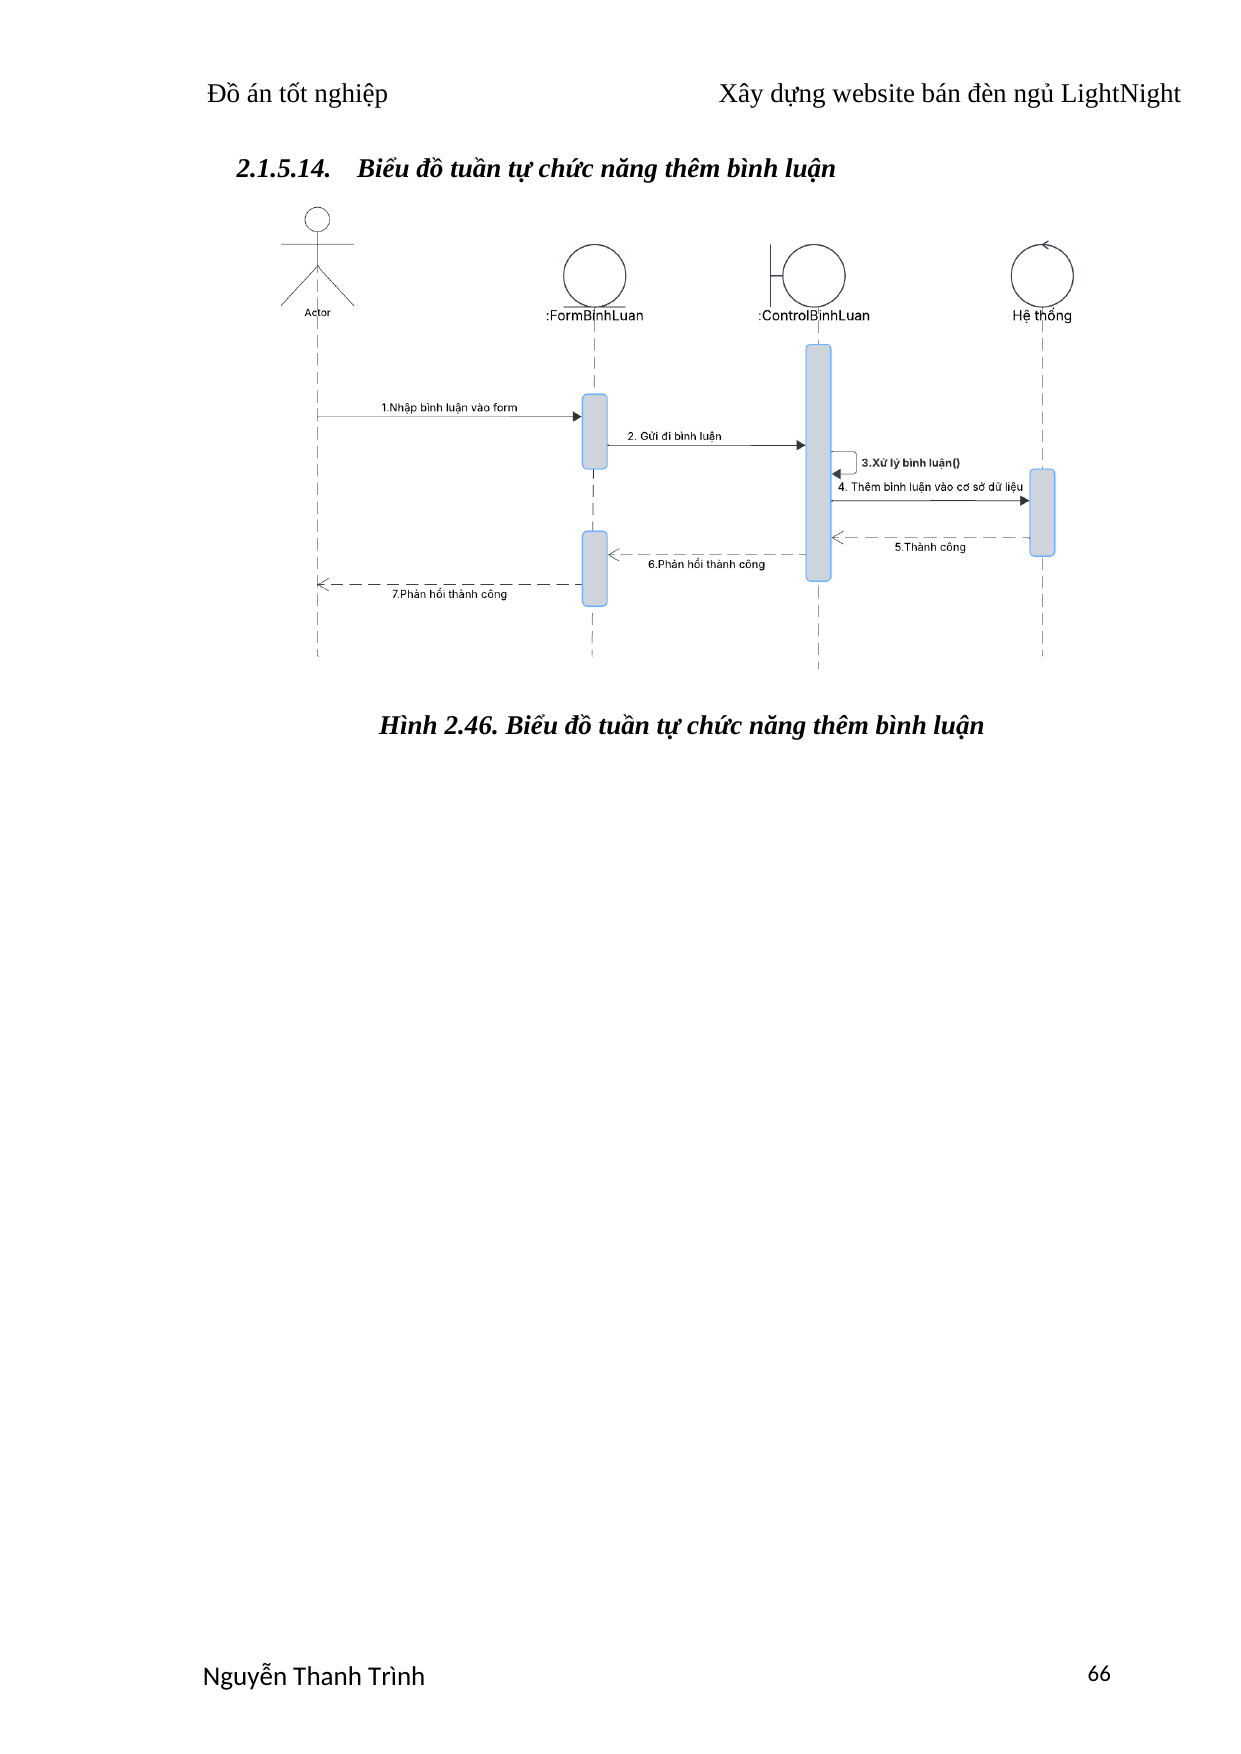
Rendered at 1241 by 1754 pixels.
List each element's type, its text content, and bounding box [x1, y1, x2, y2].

subtitle Biểu đồ tuần tự chức năng thêm bình luận [236, 152, 1122, 183]
text Hình 2.46. Biểu đồ tuần tự chức năng thêm bình luận [244, 709, 1122, 740]
picture [206, 183, 1123, 693]
